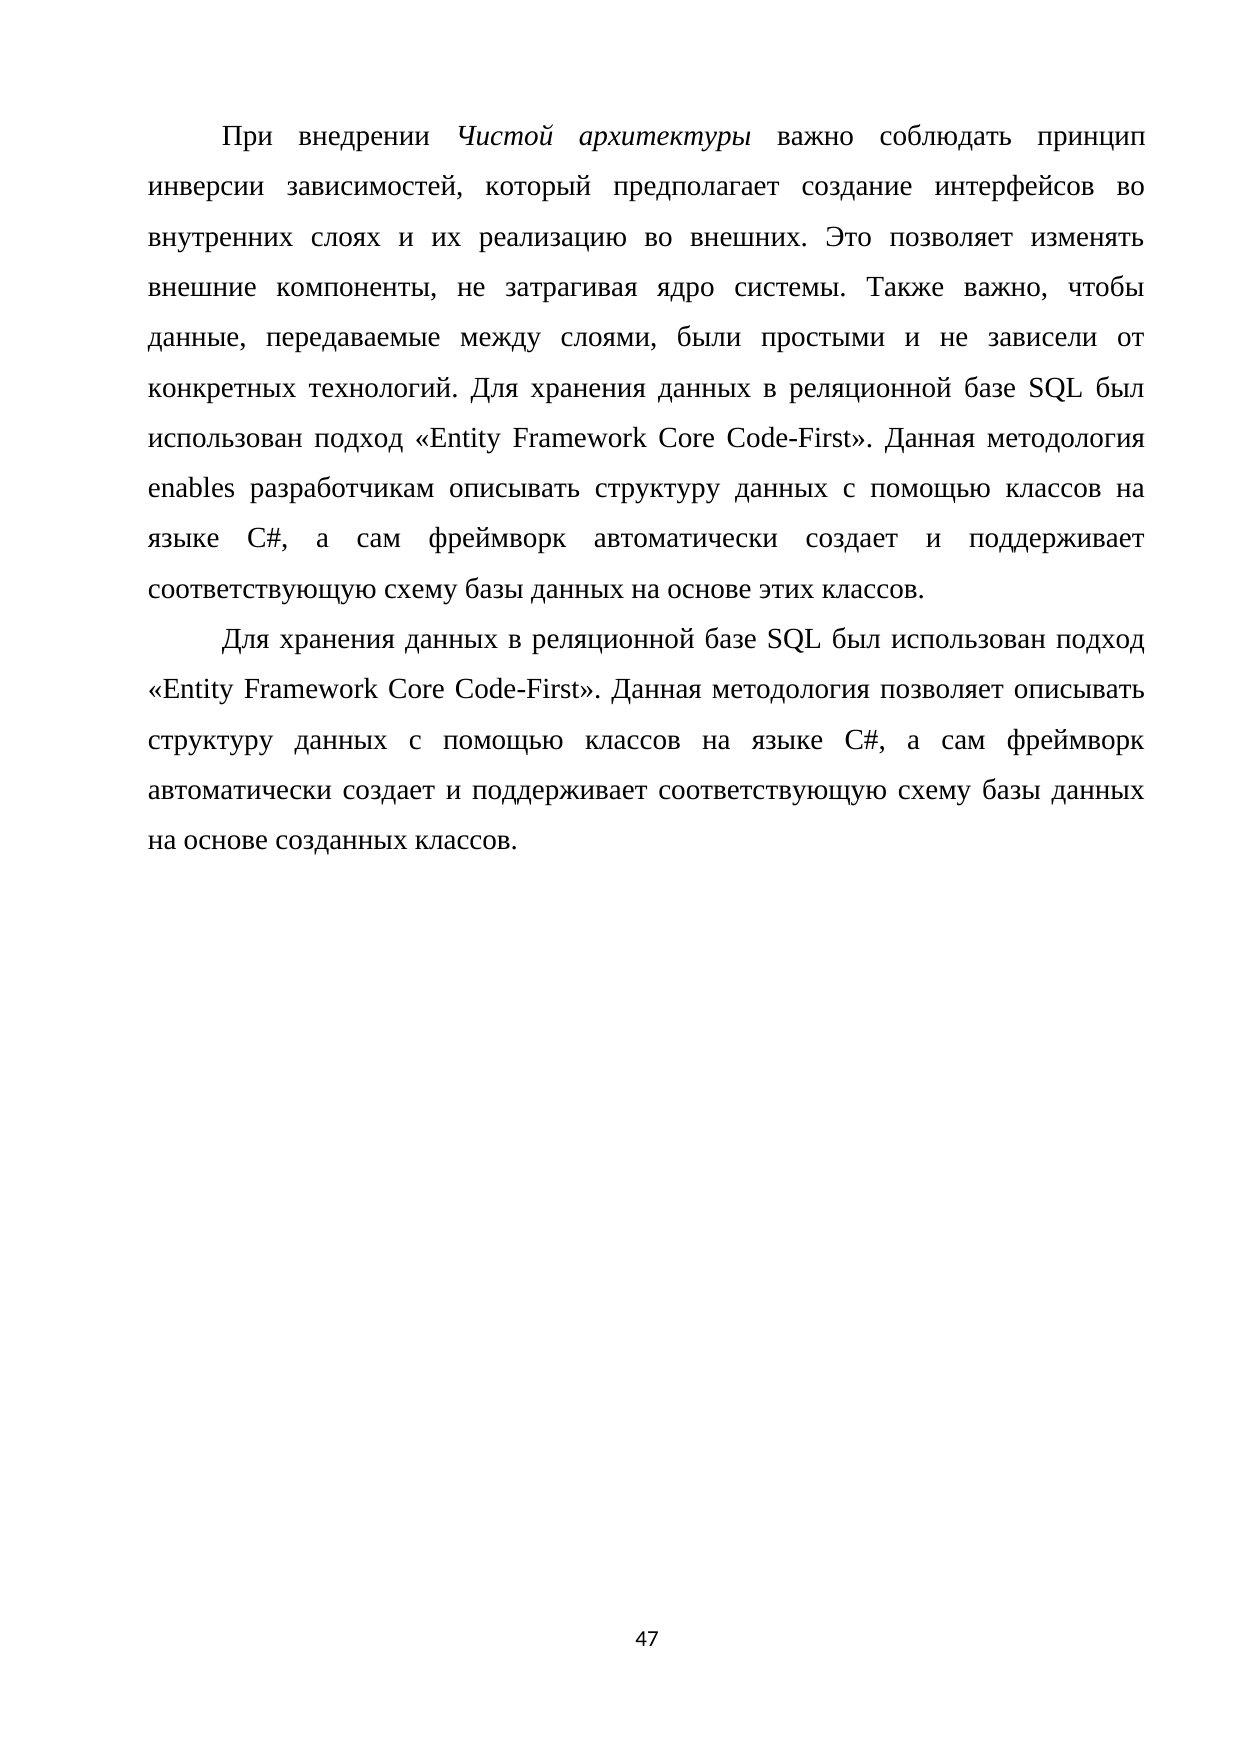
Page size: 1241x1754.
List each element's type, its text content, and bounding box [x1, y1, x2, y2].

text Для хранения данных в реляционной базе SQL был использован подход «Entity Framework Core Code-First». Данная методология позволяет описывать структуру данных с помощью классов на языке C#, а сам фреймворк автоматически создает и поддерживает соответствующую схему базы данных на основе созданных классов. [148, 621, 1146, 856]
text При внедрении Чистой архитектуры важно соблюдать принцип инверсии зависимостей, который предполагает создание интерфейсов во внутренних слоях и их реализацию во внешних. Это позволяет изменять внешние компоненты, не затрагивая ядро системы. Также важно, чтобы данные, передаваемые между слоями, были простыми и не зависели от конкретных технологий. Для хранения данных в реляционной базе SQL был использован подход «Entity Framework Core Code-First». Данная методология enables разработчикам описывать структуру данных с помощью классов на языке C#, а сам фреймворк автоматически создает и поддерживает соответствующую схему базы данных на основе этих классов. [148, 118, 1146, 604]
